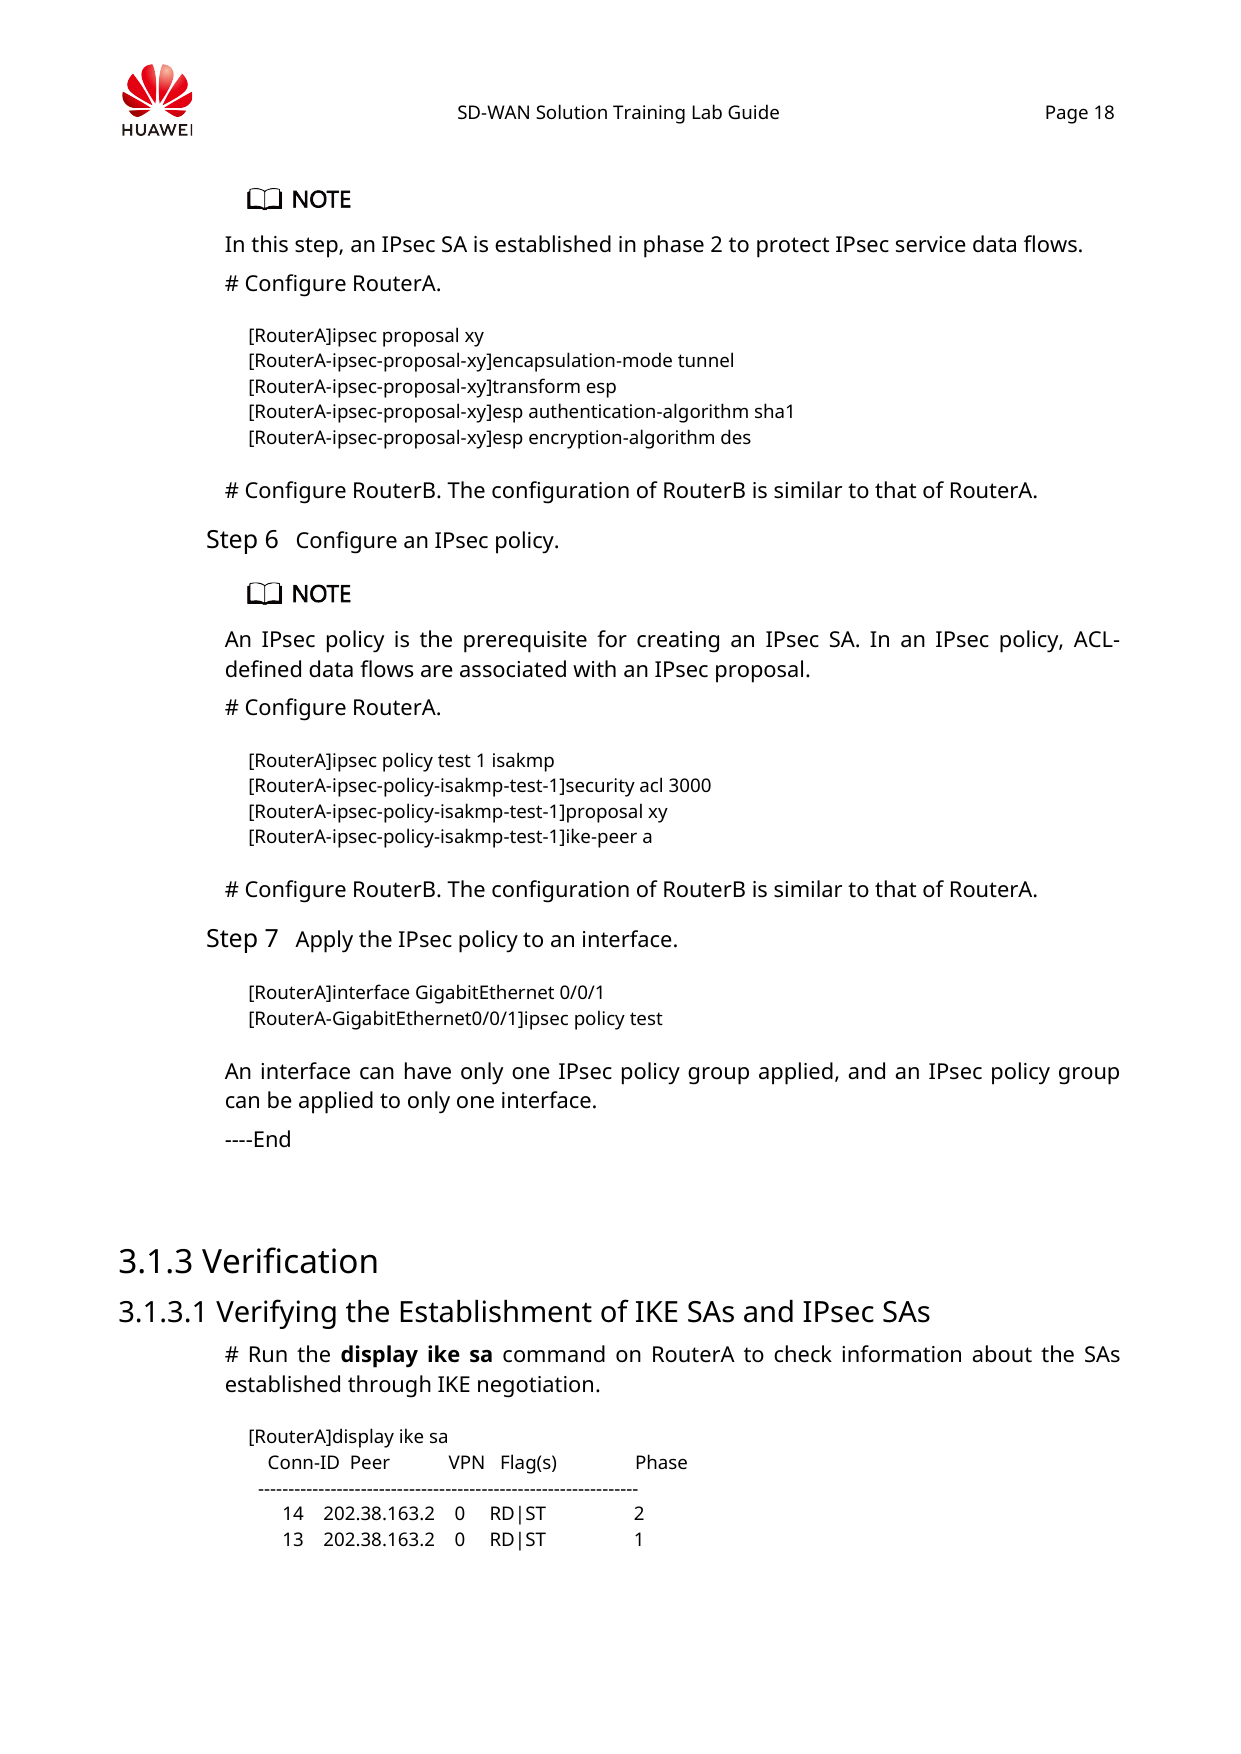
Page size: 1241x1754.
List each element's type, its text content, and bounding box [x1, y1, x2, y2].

picture [122, 64, 193, 136]
text [RouterA]interface GigabitEthernet 0/0/1 [248, 979, 1122, 1005]
text An interface can have only one IPsec policy group applied, and an IPsec policy group can be applied to only one interface. [224, 1056, 1122, 1115]
text [RouterA]display ike sa [248, 1424, 1122, 1449]
text [RouterA-ipsec-proposal-xy]esp authentication-algorithm sha1 [248, 399, 1122, 424]
text [RouterA-ipsec-policy-isakmp-test-1]ike-peer a [248, 823, 1122, 849]
text [RouterA-ipsec-policy-isakmp-test-1]proposal xy [248, 798, 1122, 823]
picture [236, 177, 360, 221]
text # Configure RouterB. The configuration of RouterB is similar to that of RouterA. [224, 475, 1122, 505]
text Apply the IPsec policy to an interface. [279, 921, 1122, 954]
text [RouterA-ipsec-policy-isakmp-test-1]security acl 3000 [248, 772, 1122, 798]
text Conn-ID Peer VPN Flag(s) Phase [248, 1449, 1122, 1475]
subtitle Verification [118, 1237, 1122, 1283]
text # Run the display ike sa command on RouterA to check information about the SAs established through IKE negotiation. [224, 1339, 1122, 1399]
text An IPsec policy is the prerequisite for creating an IPsec SA. In an IPsec policy, ACL-defined data flows are associated with an IPsec proposal. [224, 624, 1122, 684]
text [RouterA]ipsec policy test 1 isakmp [248, 747, 1122, 772]
picture [236, 572, 360, 616]
text [RouterA-ipsec-proposal-xy]transform esp [248, 373, 1122, 399]
text # Configure RouterA. [224, 267, 1122, 297]
text [RouterA]ipsec proposal xy [248, 322, 1122, 348]
text ----End [224, 1123, 1122, 1153]
text [RouterA-ipsec-proposal-xy]esp encryption-algorithm des [248, 424, 1122, 450]
text 14 202.38.163.2 0 RD|ST 2 [248, 1500, 1122, 1526]
text [RouterA-ipsec-proposal-xy]encapsulation-mode tunnel [248, 348, 1122, 373]
text --------------------------------------------------------------- [248, 1475, 1122, 1500]
text # Configure RouterA. [224, 692, 1122, 722]
subtitle Verifying the Establishment of IKE SAs and IPsec SAs [118, 1291, 1122, 1331]
text Configure an IPsec policy. [279, 521, 1122, 555]
text # Configure RouterB. The configuration of RouterB is similar to that of RouterA. [224, 874, 1122, 904]
text [RouterA-GigabitEthernet0/0/1]ipsec policy test [248, 1005, 1122, 1031]
text 13 202.38.163.2 0 RD|ST 1 [248, 1526, 1122, 1551]
text In this step, an IPsec SA is established in phase 2 to protect IPsec service data flows. [224, 229, 1122, 259]
